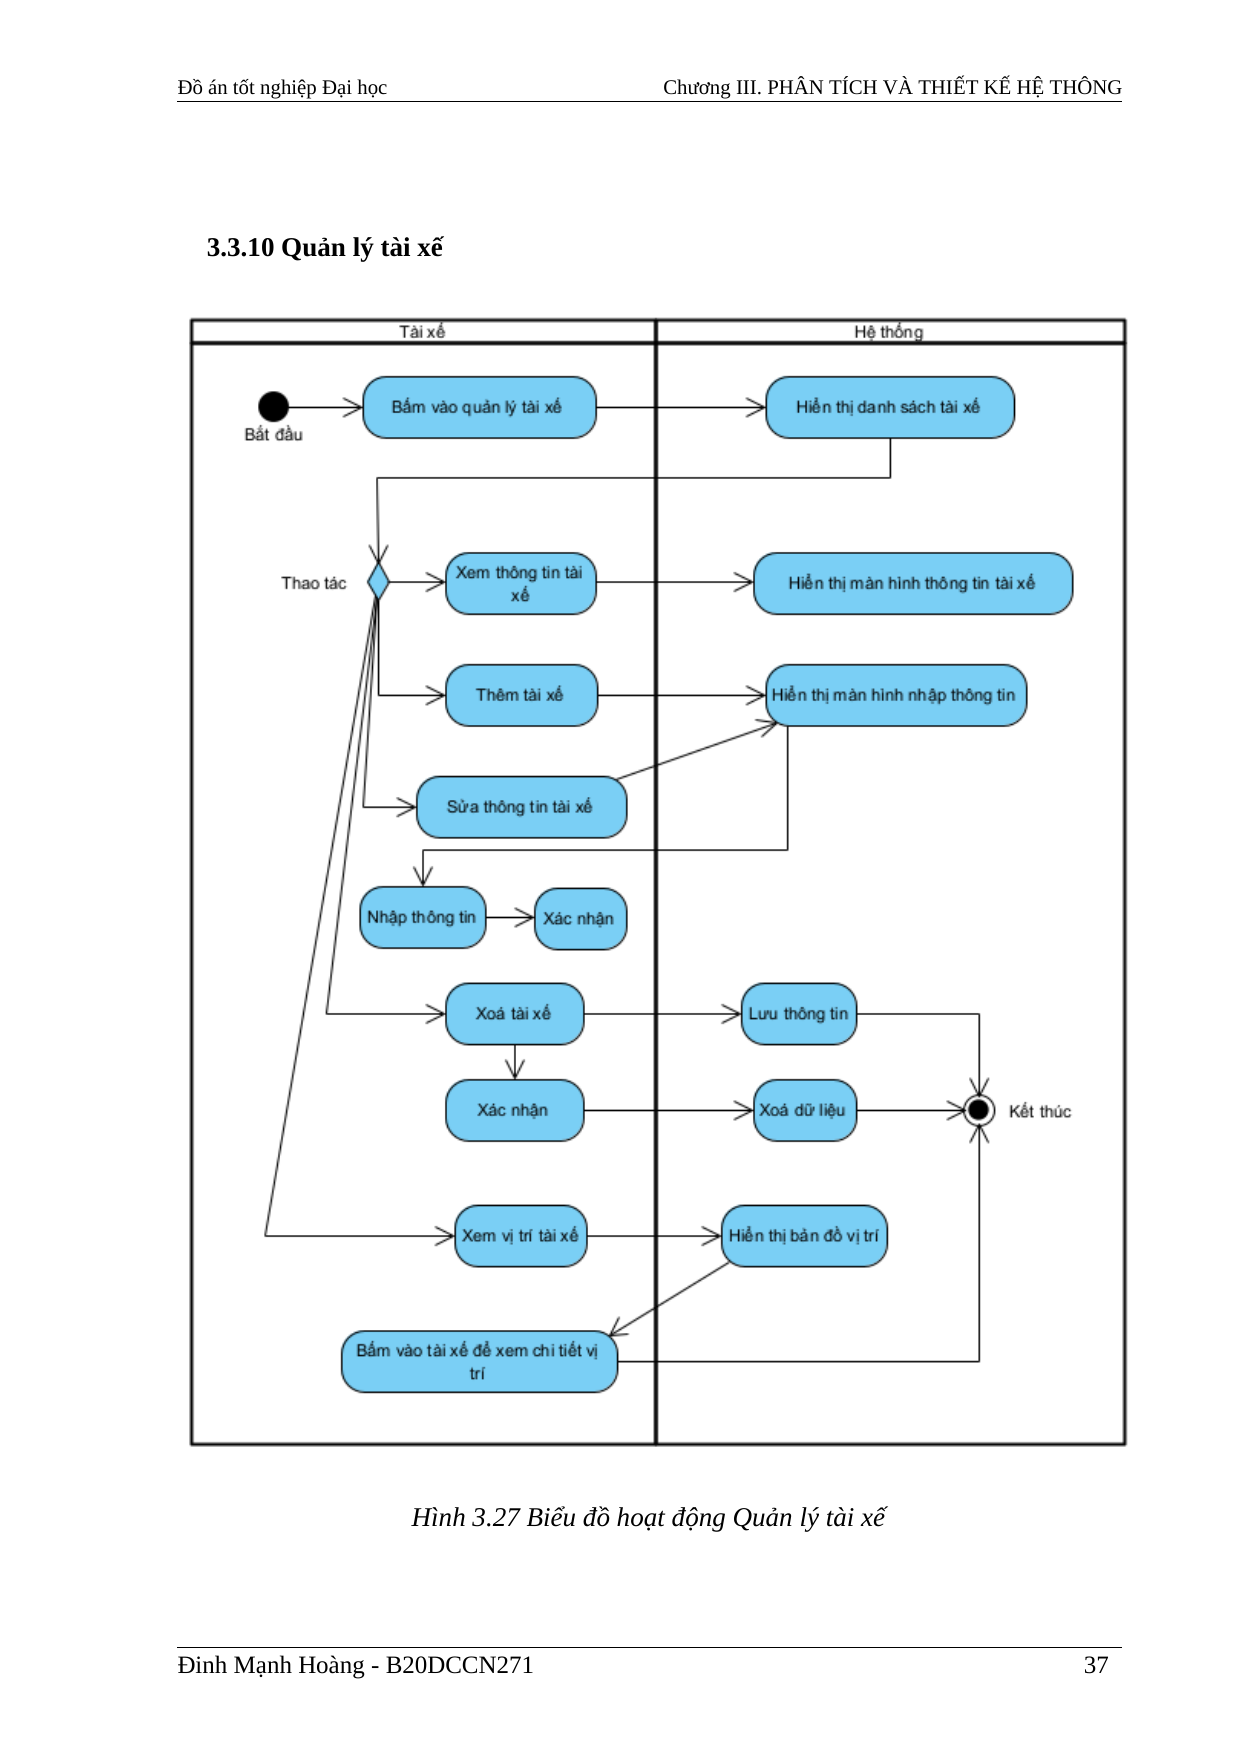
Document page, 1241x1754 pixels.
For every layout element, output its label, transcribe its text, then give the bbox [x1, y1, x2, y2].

picture [185, 312, 1132, 1450]
subtitle 3.3.10 Quản lý tài xế [207, 231, 1122, 262]
